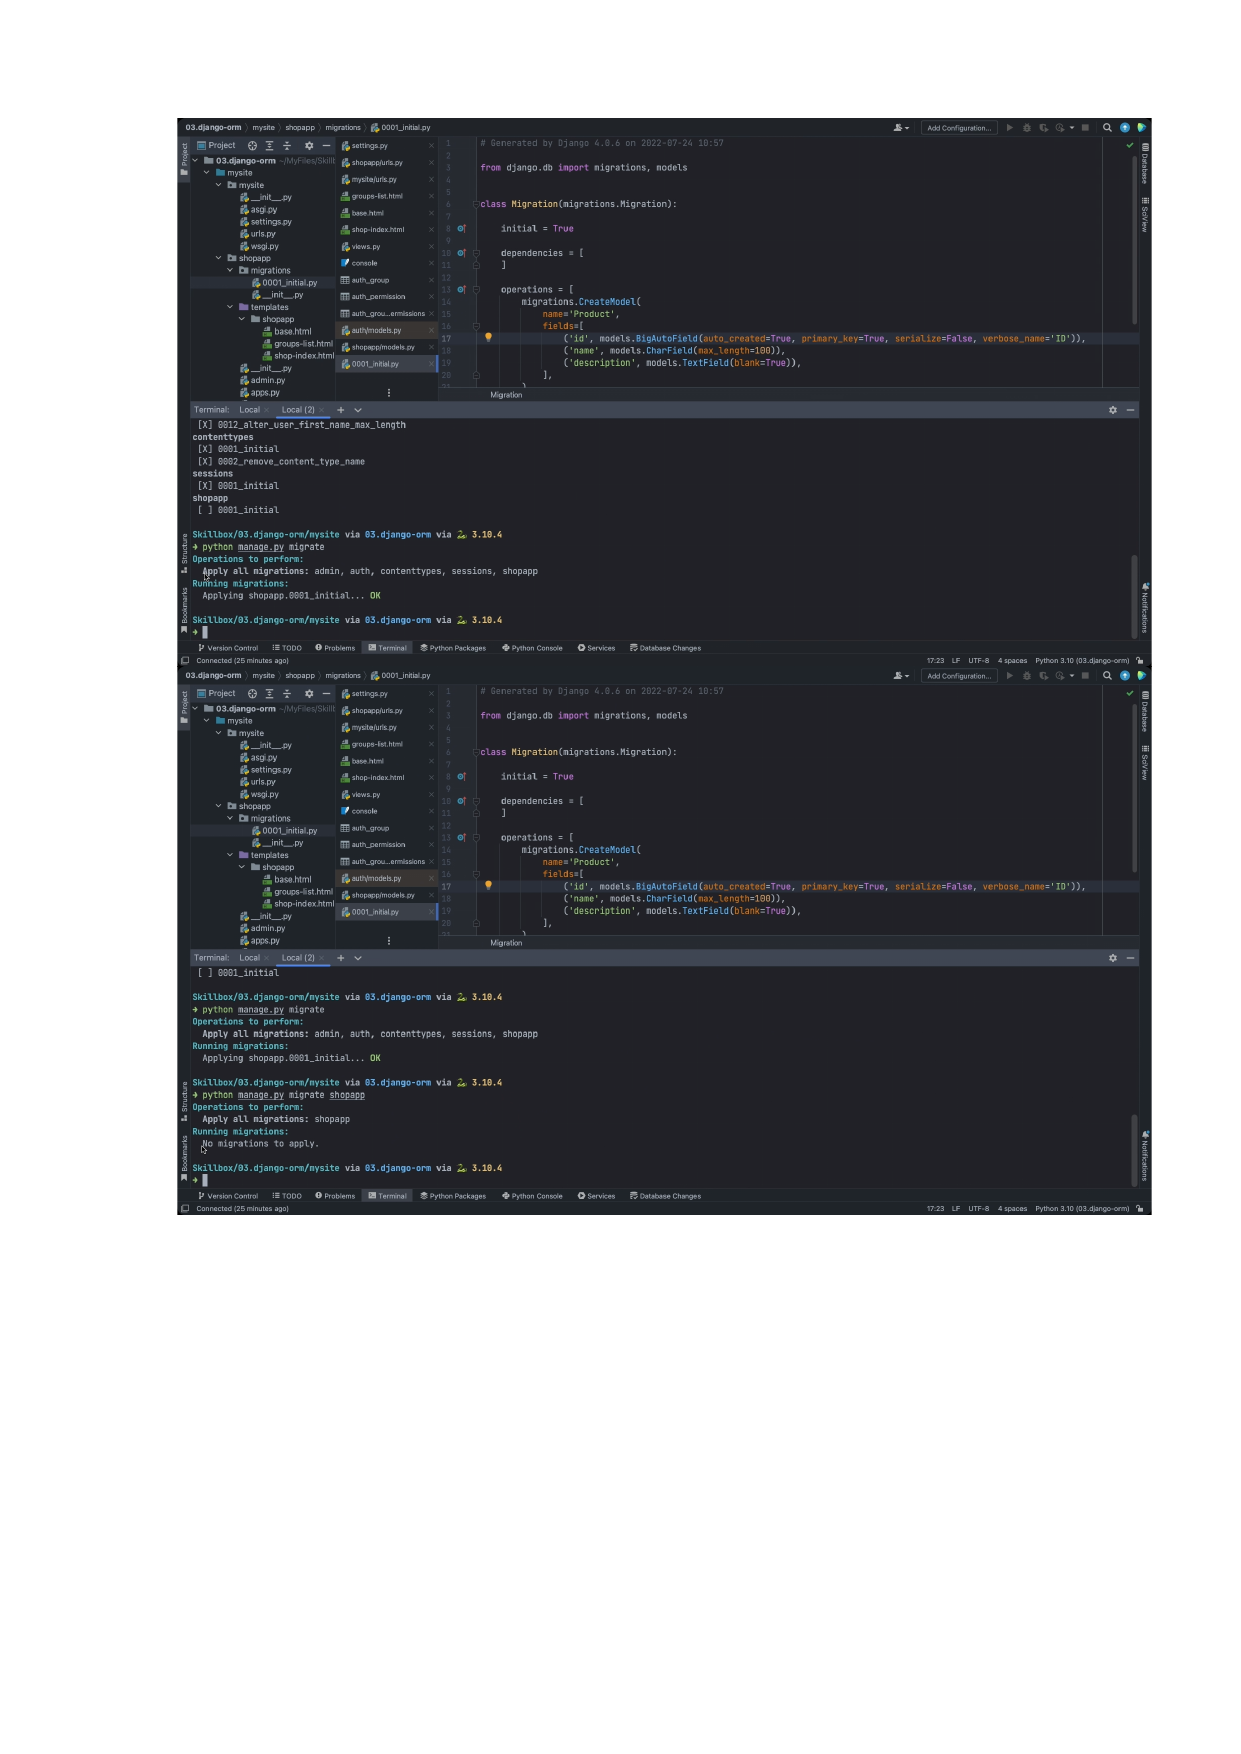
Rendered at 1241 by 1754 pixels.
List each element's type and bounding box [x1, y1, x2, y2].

picture [177, 118, 1152, 1215]
